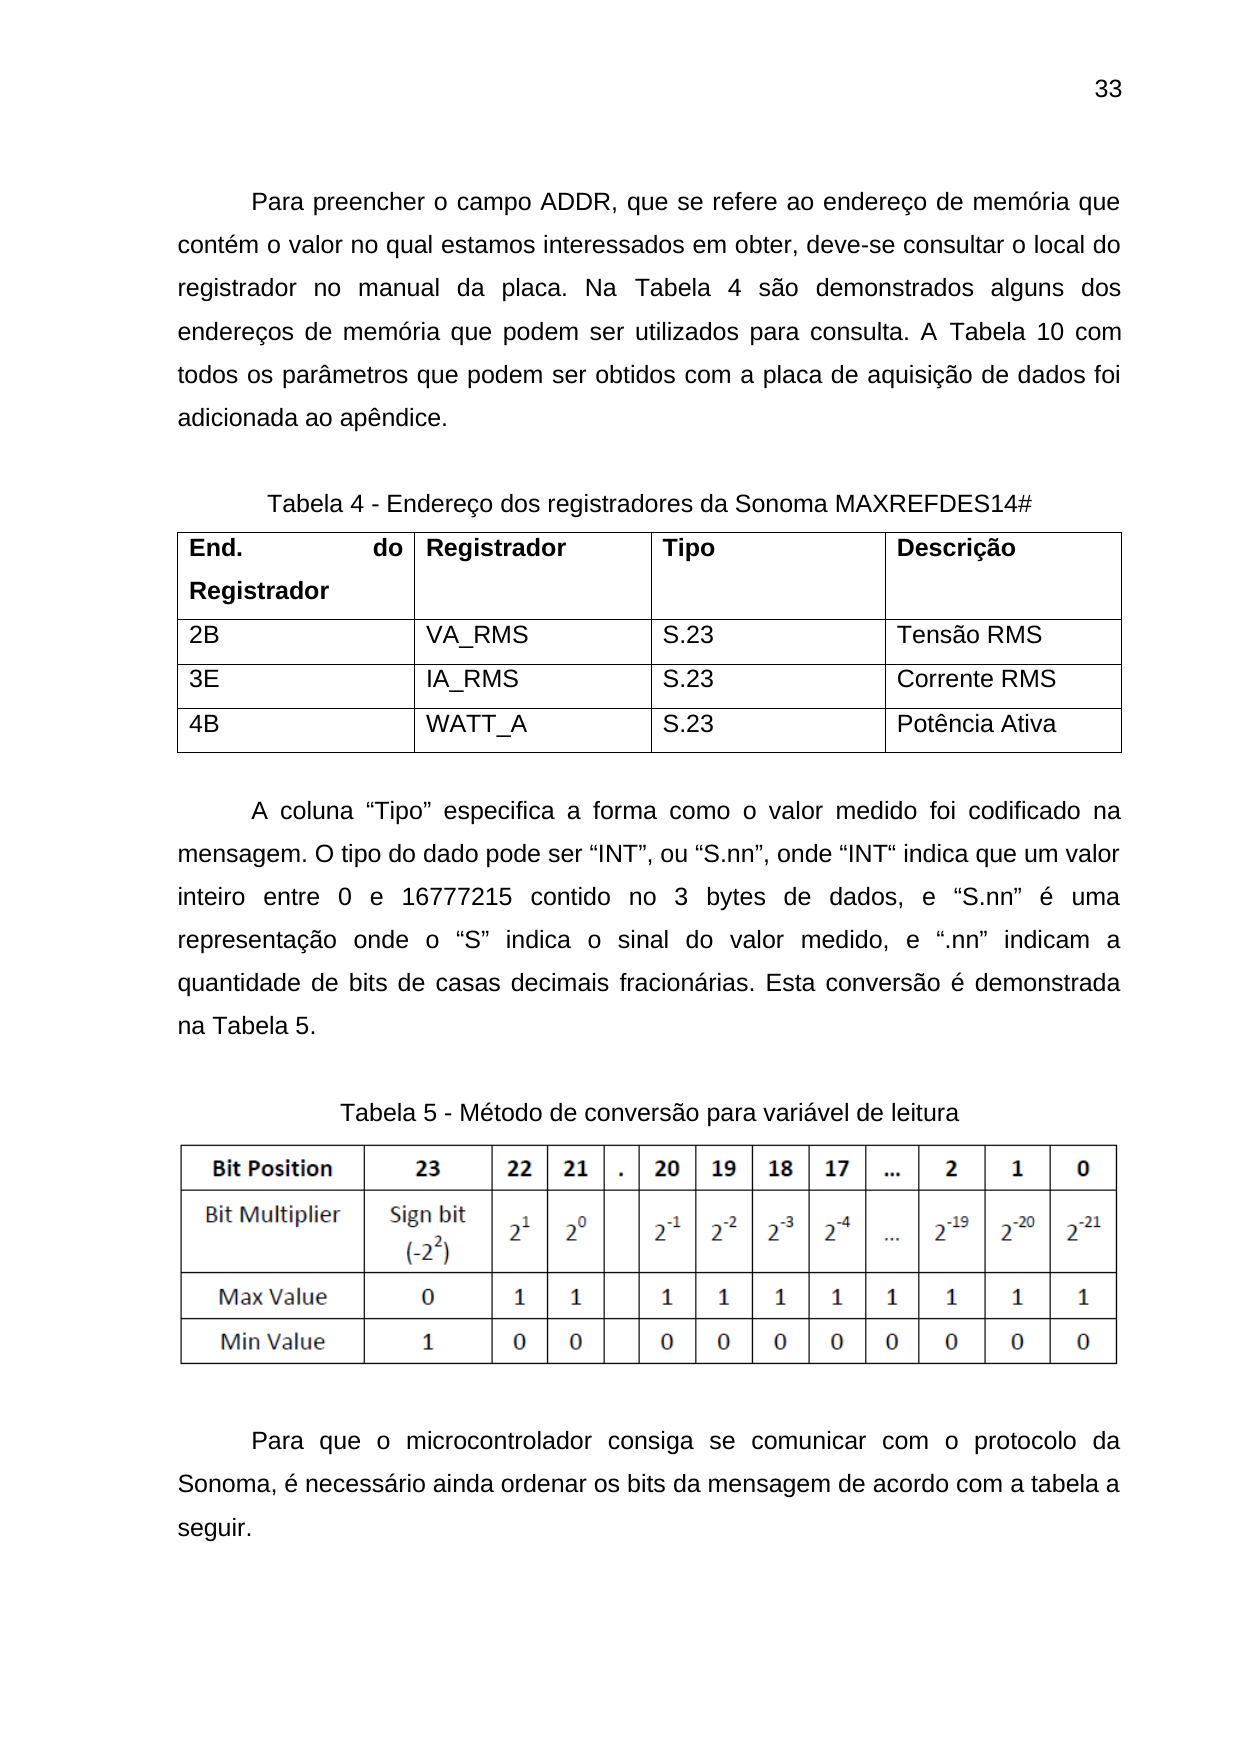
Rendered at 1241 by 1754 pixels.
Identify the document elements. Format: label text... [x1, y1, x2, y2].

table_cell 3E [178, 665, 414, 707]
table_header End. do Registrador [178, 533, 414, 619]
table_cell WATT_A [415, 709, 651, 752]
text Tabela 4 - Endereço dos registradores da Sonoma MAXREFDES14# [177, 489, 1122, 518]
table_cell Tensão RMS [886, 620, 1121, 663]
text A coluna “Tipo” especifica a forma como o valor medido foi codificado na mensagem. O tipo do dado pode ser “INT”, ou “S.nn”, onde “INT“ indica que um valor inteiro entre 0 e 16777215 contido no 3 bytes de dados, e “S.nn” é uma representação onde o “S” indica o sinal do valor medido, e “.nn” indicam a quantidade de bits de casas decimais fracionárias. Esta conversão é demonstrada na Tabela 5. [177, 796, 1122, 1040]
table_header Descrição [886, 533, 1121, 619]
table_cell 2B [178, 620, 414, 663]
text Para que o microcontrolador consiga se comunicar com o protocolo da Sonoma, é necessário ainda ordenar os bits da mensagem de acordo com a tabela a seguir. [177, 1426, 1122, 1541]
table_cell Potência Ativa [886, 709, 1121, 752]
table_cell 4B [178, 709, 414, 752]
table_header Tipo [652, 533, 885, 619]
text Para preencher o campo ADDR, que se refere ao endereço de memória que contém o valor no qual estamos interessados em obter, deve-se consultar o local do registrador no manual da placa. Na Tabela 4 são demonstrados alguns dos endereços de memória que podem ser utilizados para consulta. A Tabela 10 com todos os parâmetros que podem ser obtidos com a placa de aquisição de dados foi adicionada ao apêndice. [177, 187, 1122, 432]
table_cell S.23 [652, 620, 885, 663]
picture [177, 1140, 1122, 1369]
table_cell Corrente RMS [886, 665, 1121, 707]
text Tabela 5 - Método de conversão para variável de leitura [177, 1098, 1122, 1126]
table_cell S.23 [652, 709, 885, 752]
table_header Registrador [415, 533, 651, 619]
table_cell VA_RMS [415, 620, 651, 663]
table_cell IA_RMS [415, 665, 651, 707]
table_cell S.23 [652, 665, 885, 707]
